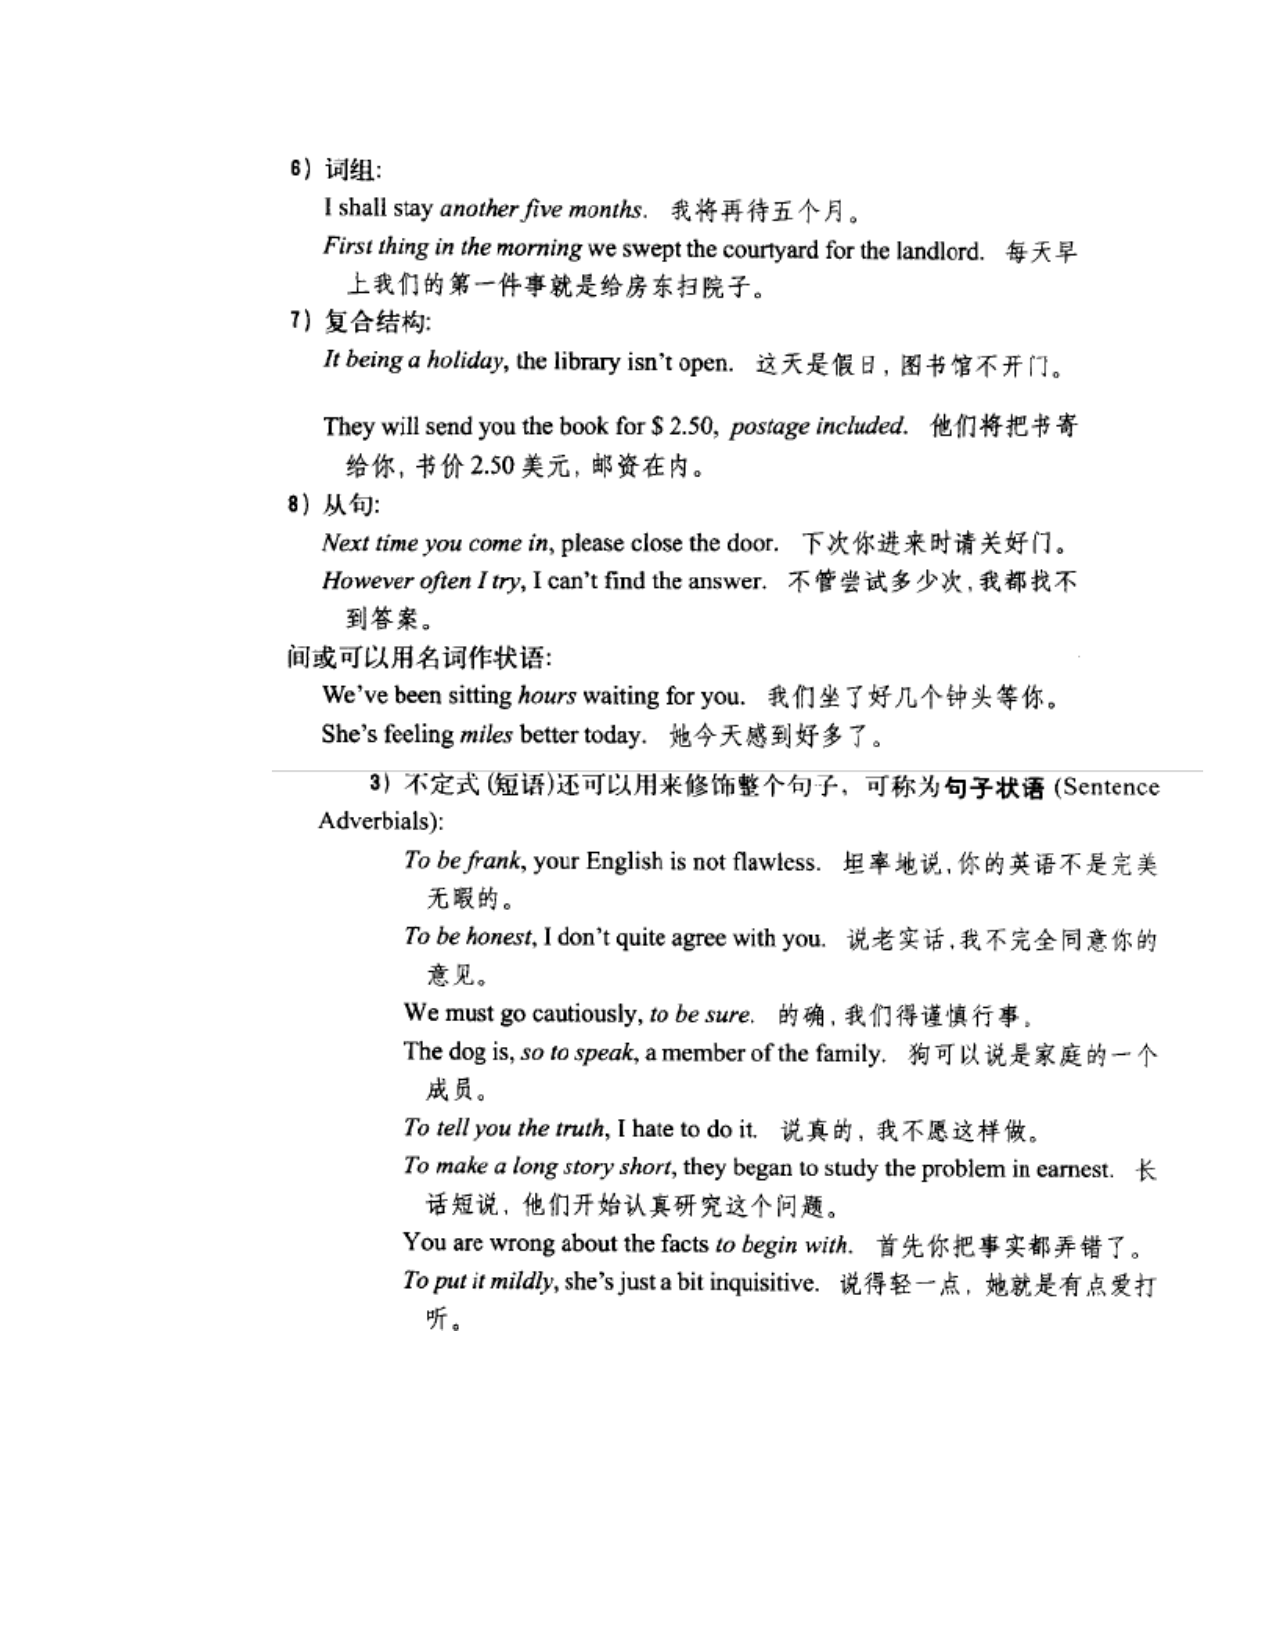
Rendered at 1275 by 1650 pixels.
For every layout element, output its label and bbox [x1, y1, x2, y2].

picture [271, 408, 1113, 766]
picture [271, 150, 1125, 405]
picture [271, 769, 1204, 1331]
